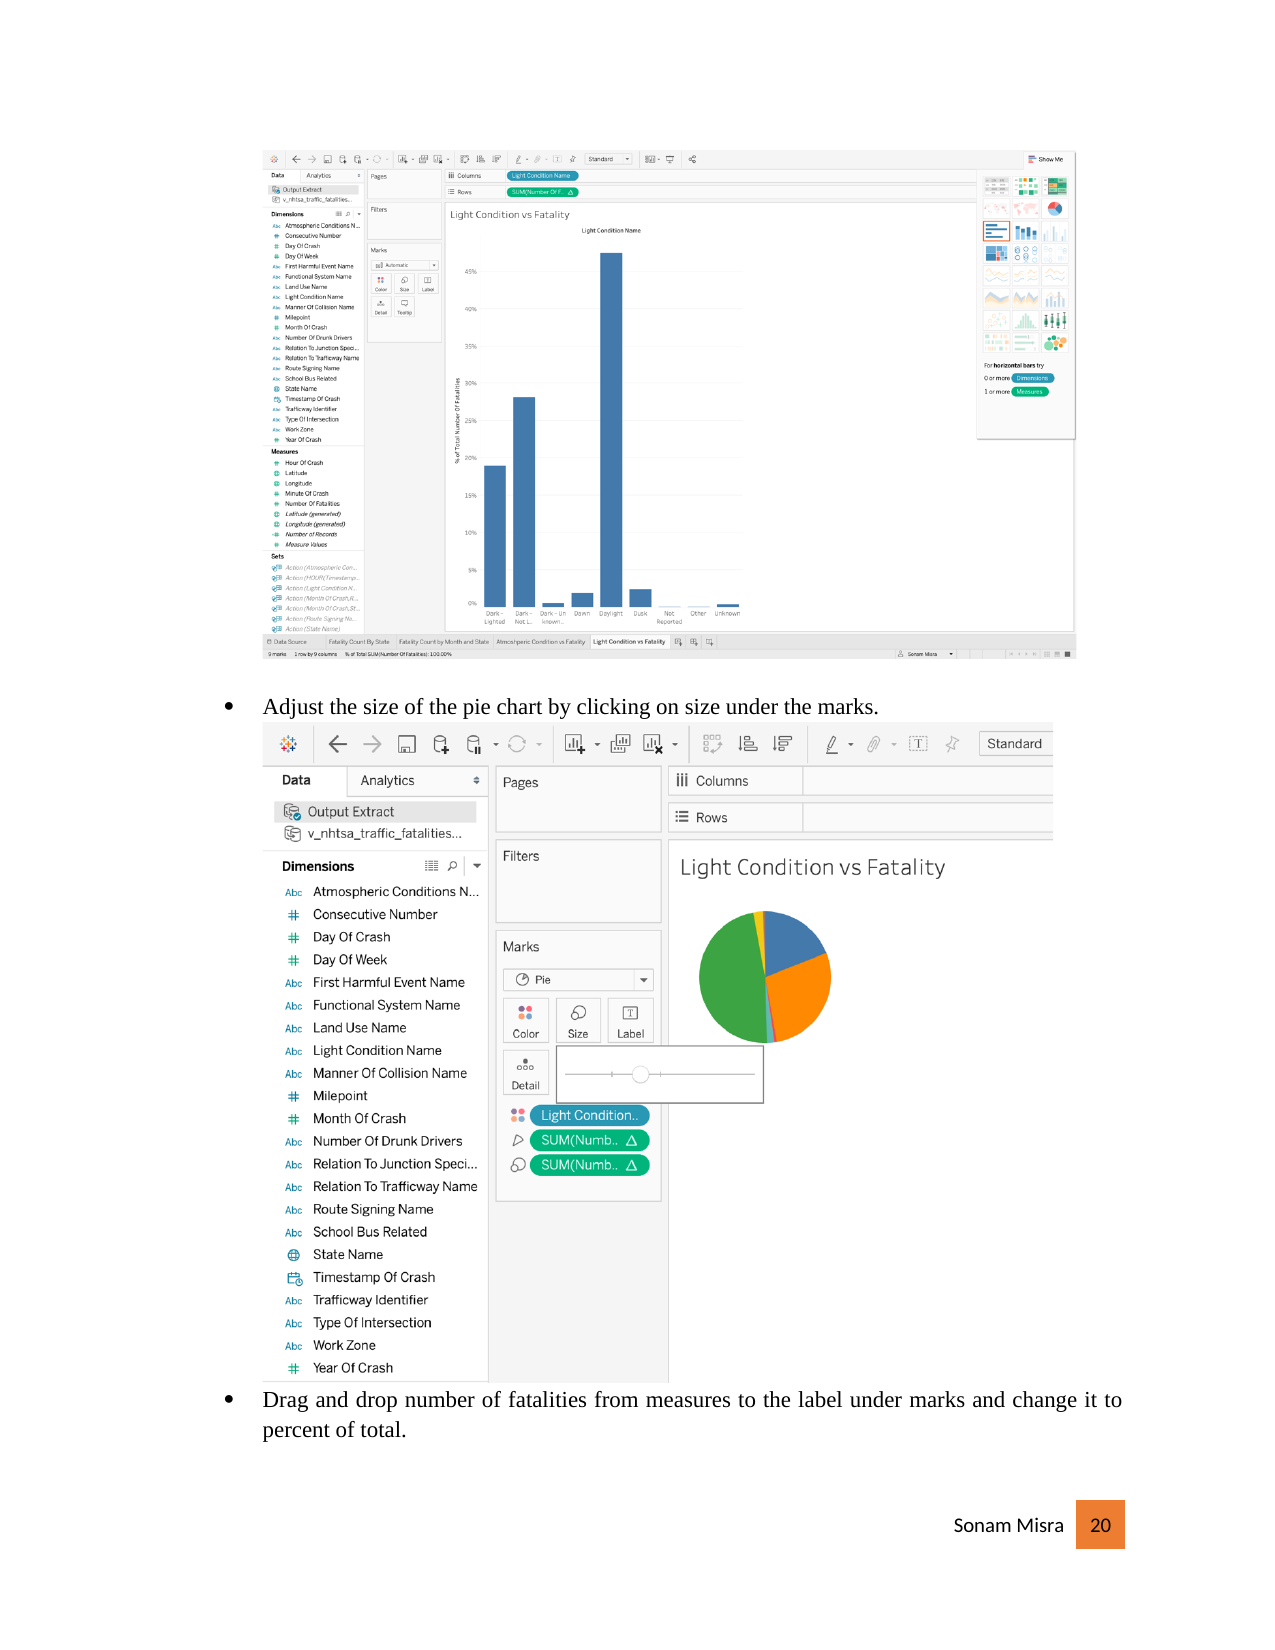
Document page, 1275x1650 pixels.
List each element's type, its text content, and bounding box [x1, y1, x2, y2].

list Drag and drop number of fatalities from measures to the label under marks and change it to percent of total. [225, 1386, 1125, 1442]
list Adjust the size of the pie chart by clicking on size under the marks. [225, 693, 1125, 719]
picture [262, 722, 1054, 1383]
picture [262, 150, 1077, 659]
